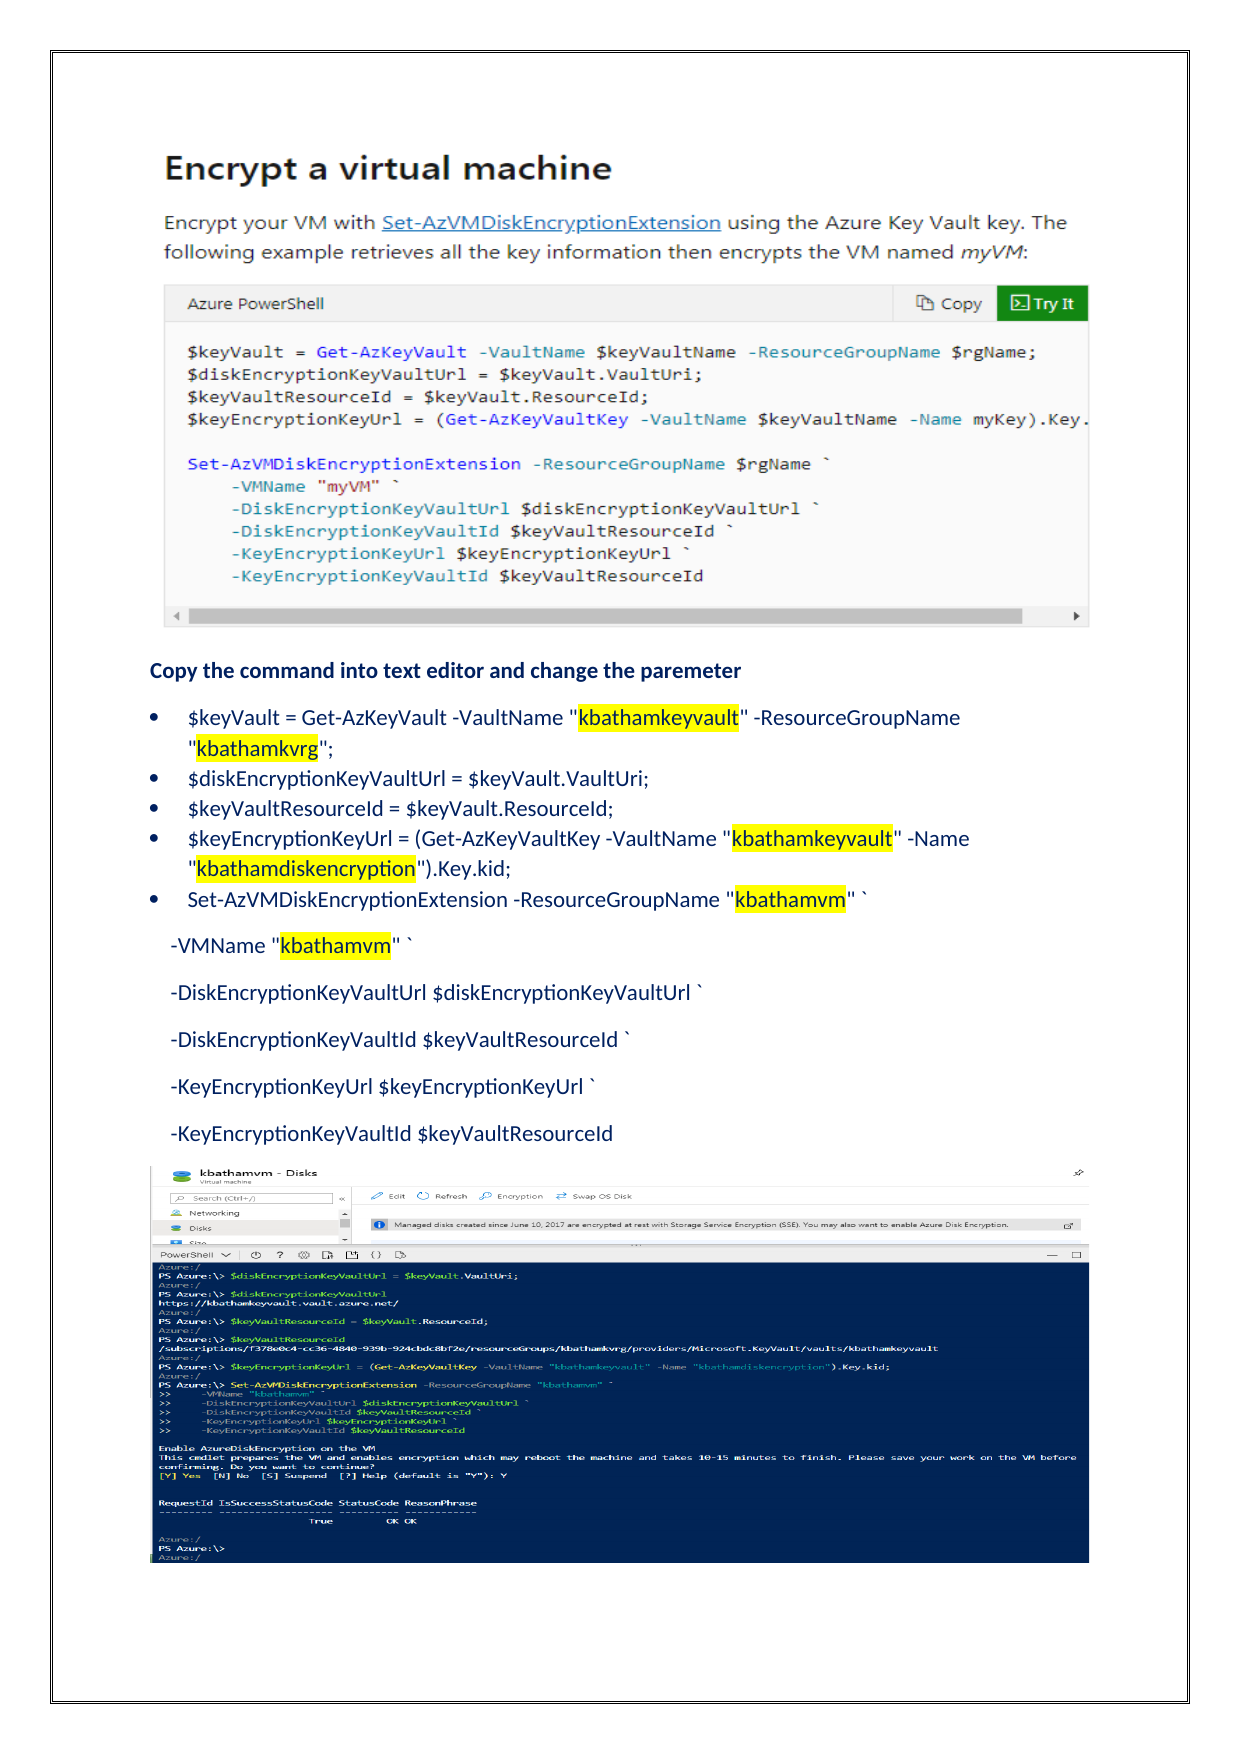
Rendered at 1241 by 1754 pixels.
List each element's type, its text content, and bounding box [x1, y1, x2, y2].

picture [150, 1166, 1090, 1563]
list $keyVault = Get-AzKeyVault -VaultName "kbathamkeyvault" -ResourceGroupName "kbathamkvrg"; [150, 703, 1090, 762]
list Set-AzVMDiskEncryptionExtension -ResourceGroupName "kbathamvm" ` [846, 885, 1090, 913]
text -KeyEncryptionKeyUrl $keyEncryptionKeyUrl ` [150, 1072, 1090, 1100]
text -KeyEncryptionKeyVaultId $keyVaultResourceId [150, 1119, 1090, 1147]
picture [150, 150, 1091, 638]
list $diskEncryptionKeyVaultUrl = $keyVault.VaultUri; [150, 764, 1090, 792]
text Copy the command into text editor and change the paremeter [150, 657, 1090, 685]
text -DiskEncryptionKeyVaultUrl $diskEncryptionKeyVaultUrl ` [150, 978, 1090, 1007]
text -DiskEncryptionKeyVaultId $keyVaultResourceId ` [150, 1025, 1090, 1053]
list $keyEncryptionKeyUrl = (Get-AzKeyVaultKey -VaultName "kbathamkeyvault" -Name "kbathamdiskencryption").Key.kid; [150, 824, 1090, 883]
list Set-AzVMDiskEncryptionExtension -ResourceGroupName "kbathamvm" ` [150, 885, 735, 913]
text -VMName "kbathamvm" ` [150, 932, 280, 960]
list $keyVaultResourceId = $keyVault.ResourceId; [150, 794, 1090, 822]
text -VMName "kbathamvm" ` [391, 932, 1090, 960]
